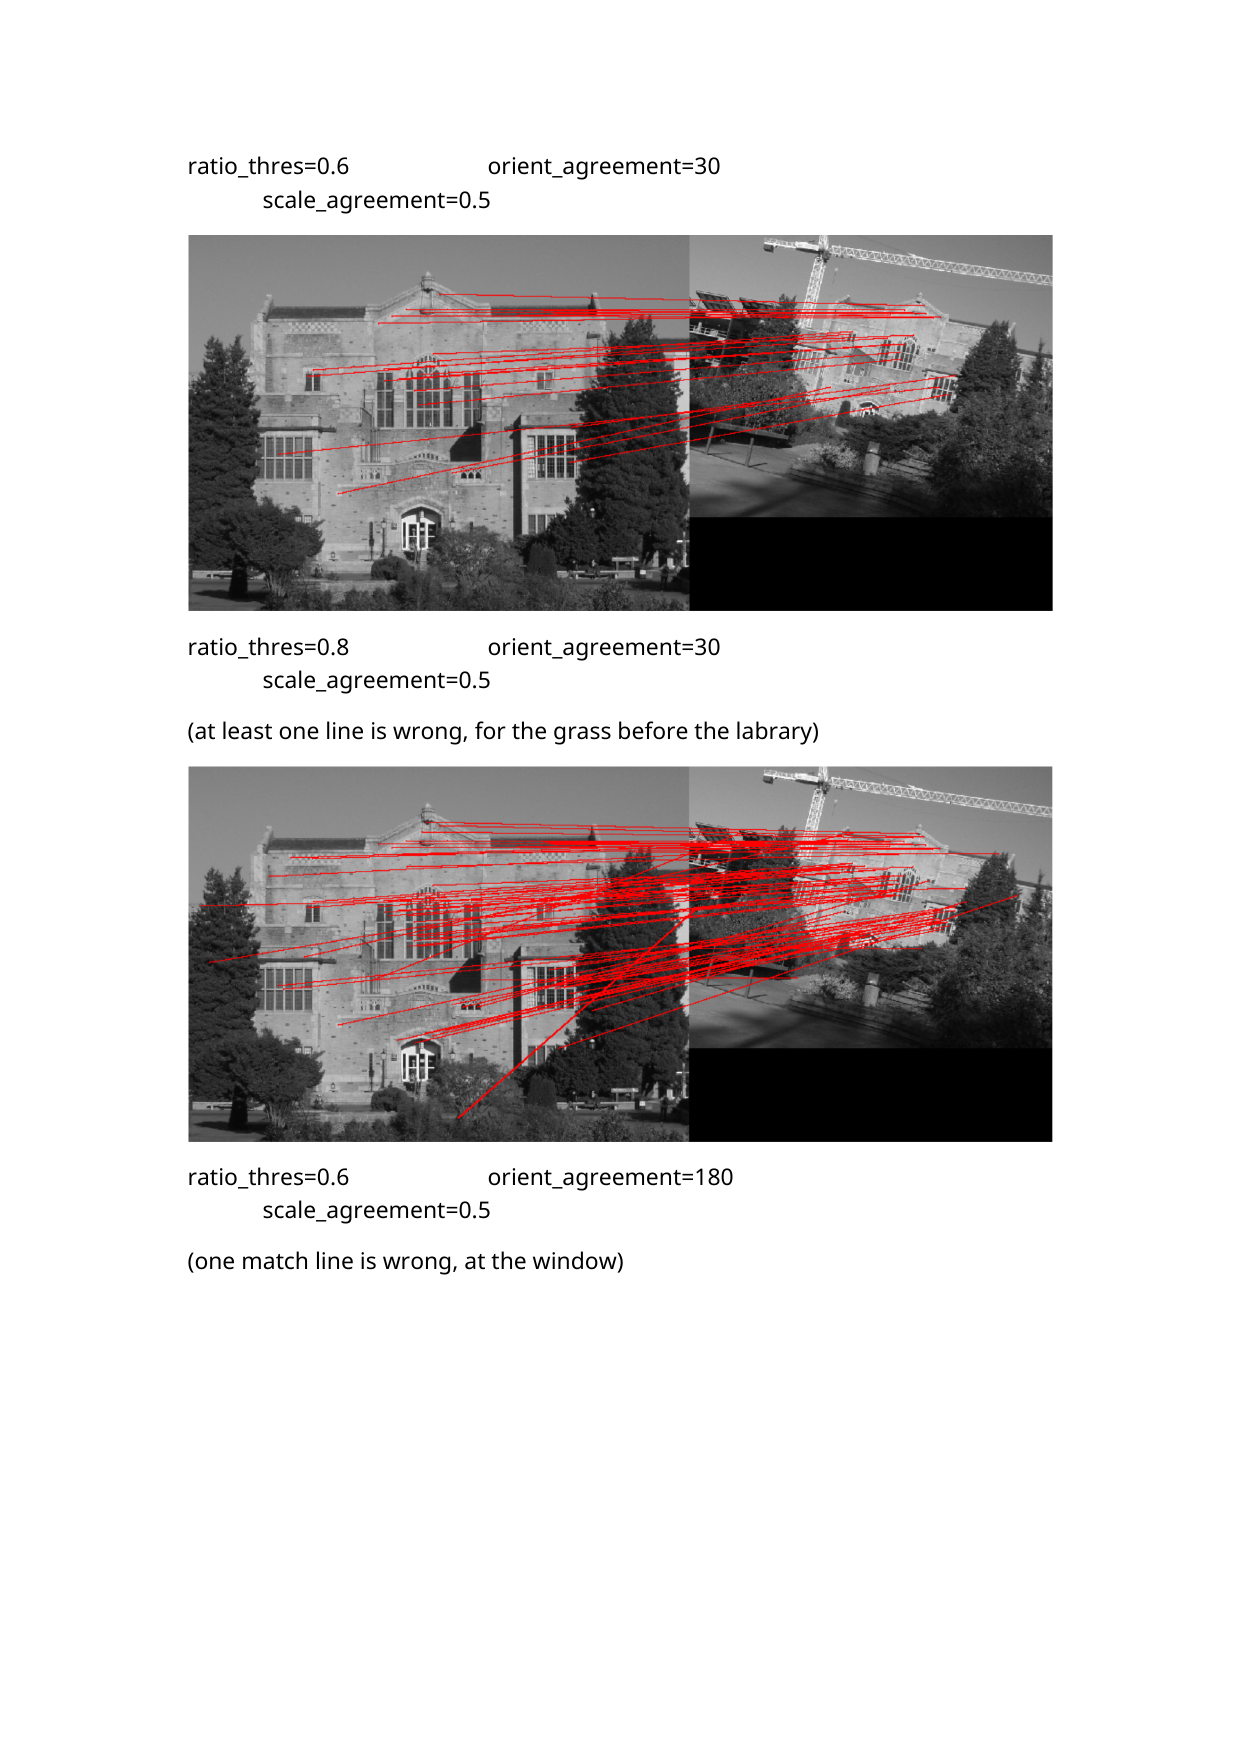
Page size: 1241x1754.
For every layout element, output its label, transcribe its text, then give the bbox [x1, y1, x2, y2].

text (at least one line is wrong, for the grass before the labrary) [187, 715, 1053, 746]
picture [187, 765, 1053, 1142]
text ratio_thres=0.6 orient_agreement=180 scale_agreement=0.5 [187, 1161, 1053, 1226]
picture [187, 234, 1053, 612]
text ratio_thres=0.6 orient_agreement=30 scale_agreement=0.5 [187, 150, 1053, 215]
text ratio_thres=0.8 orient_agreement=30 scale_agreement=0.5 [187, 631, 1053, 696]
text (one match line is wrong, at the window) [187, 1245, 1053, 1276]
